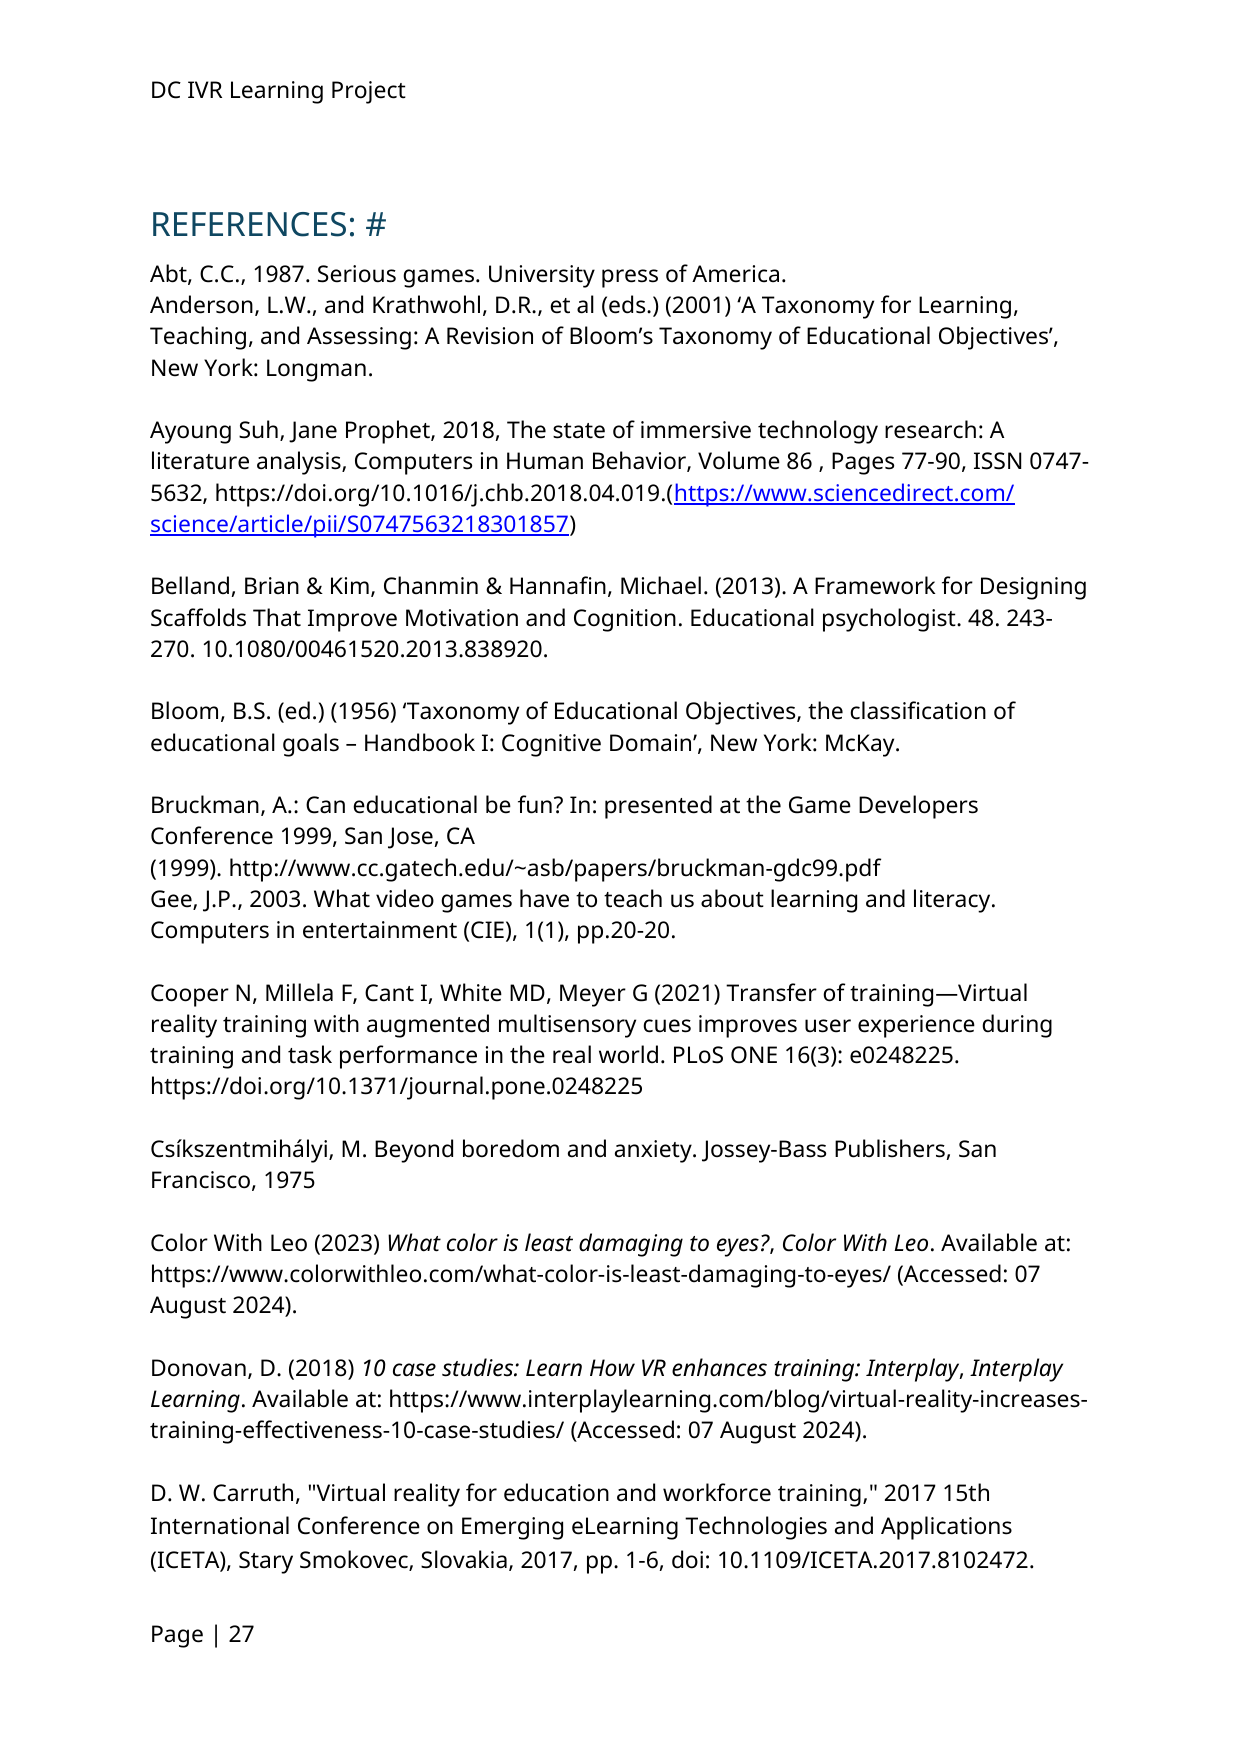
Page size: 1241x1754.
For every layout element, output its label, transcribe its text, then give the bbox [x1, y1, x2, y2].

text Gee, J.P., 2003. What video games have to teach us about learning and literacy. Computers in entertainment (CIE), 1(1), pp.20-20. [150, 883, 1090, 945]
text Belland, Brian & Kim, Chanmin & Hannafin, Michael. (2013). A Framework for Designing Scaffolds That Improve Motivation and Cognition. Educational psychologist. 48. 243-270. 10.1080/00461520.2013.838920. [150, 570, 1090, 664]
text Cooper N, Millela F, Cant I, White MD, Meyer G (2021) Transfer of training—Virtual reality training with augmented multisensory cues improves user experience during training and task performance in the real world. PLoS ONE 16(3): e0248225. https://doi.org/10.1371/journal.pone.0248225 [150, 976, 1090, 1101]
text Ayoung Suh, Jane Prophet, 2018, The state of immersive technology research: A literature analysis, Computers in Human Behavior, Volume 86 , Pages 77-90, ISSN 0747-5632, https://doi.org/10.1016/j.chb.2018.04.019.(https://www.sciencedirect.com/science/article/pii/S0747563218301857) [150, 414, 1090, 539]
subtitle REFERENCES: # [150, 200, 1090, 246]
text Bruckman, A.: Can educational be fun? In: presented at the Game Developers Conference 1999, San Jose, CA (1999). http://www.cc.gatech.edu/~asb/papers/bruckman-gdc99.pdf [150, 789, 1090, 883]
text Csíkszentmihályi, M. Beyond boredom and anxiety. Jossey-Bass Publishers, San Francisco, 1975 [150, 1133, 1090, 1195]
text Color With Leo (2023) What color is least damaging to eyes?, Color With Leo. Available at: https://www.colorwithleo.com/what-color-is-least-damaging-to-eyes/ (Accessed: 07 August 2024). [150, 1226, 1090, 1320]
text Abt, C.C., 1987. Serious games. University press of America. [150, 258, 1090, 289]
text D. W. Carruth, "Virtual reality for education and workforce training," 2017 15th International Conference on Emerging eLearning Technologies and Applications (ICETA), Stary Smokovec, Slovakia, 2017, pp. 1-6, doi: 10.1109/ICETA.2017.8102472. [150, 1476, 1090, 1575]
text Donovan, D. (2018) 10 case studies: Learn How VR enhances training: Interplay, Interplay Learning. Available at: https://www.interplaylearning.com/blog/virtual-reality-increases-training-effectiveness-10-case-studies/ (Accessed: 07 August 2024). [150, 1351, 1090, 1445]
text Bloom, B.S. (ed.) (1956) ‘Taxonomy of Educational Objectives, the classification of educational goals – Handbook I: Cognitive Domain’, New York: McKay. [150, 695, 1090, 758]
text Anderson, L.W., and Krathwohl, D.R., et al (eds.) (2001) ‘A Taxonomy for Learning, Teaching, and Assessing: A Revision of Bloom’s Taxonomy of Educational Objectives’, New York: Longman. [150, 289, 1090, 383]
